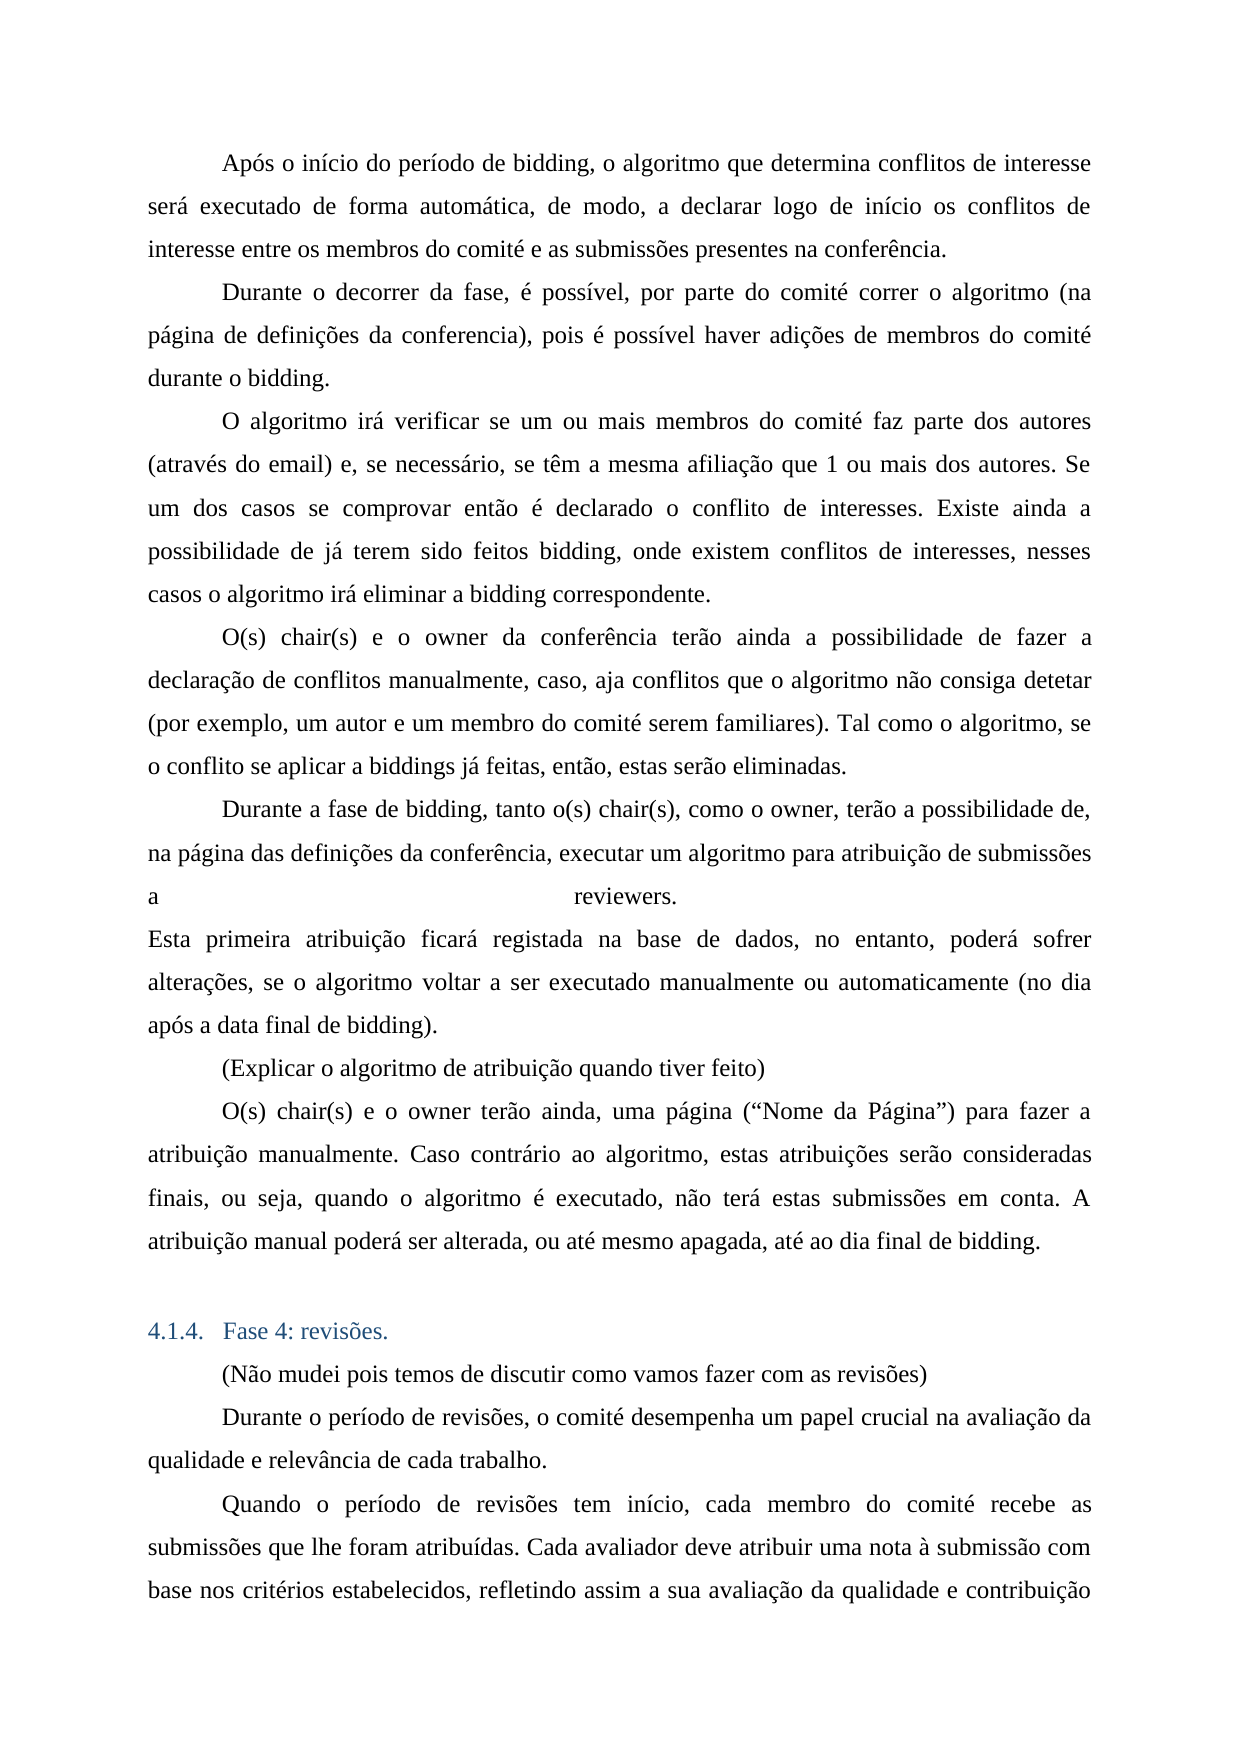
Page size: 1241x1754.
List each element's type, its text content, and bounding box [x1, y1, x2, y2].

text Durante o decorrer da fase, é possível, por parte do comité correr o algoritmo (na página de definições da conferencia), pois é possível haver adições de membros do comité durante o bidding. [148, 277, 1092, 392]
text O algoritmo irá verificar se um ou mais membros do comité faz parte dos autores (através do email) e, se necessário, se têm a mesma afiliação que 1 ou mais dos autores. Se um dos casos se comprovar então é declarado o conflito de interesses. Existe ainda a possibilidade de já terem sido feitos bidding, onde existem conflitos de interesses, nesses casos o algoritmo irá eliminar a bidding correspondente. [148, 406, 1092, 608]
text (Não mudei pois temos de discutir como vamos fazer com as revisões) [148, 1359, 1092, 1388]
text Durante a fase de bidding, tanto o(s) chair(s), como o owner, terão a possibilidade de, na página das definições da conferência, executar um algoritmo para atribuição de submissões a reviewers. Esta primeira atribuição ficará registada na base de dados, no entanto, poderá sofrer alterações, se o algoritmo voltar a ser executado manualmente ou automaticamente (no dia após a data final de bidding). [148, 794, 1092, 1039]
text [148, 1489, 1092, 1604]
subtitle Fase 4: revisões. [148, 1316, 1092, 1345]
text O(s) chair(s) e o owner da conferência terão ainda a possibilidade de fazer a declaração de conflitos manualmente, caso, aja conflitos que o algoritmo não consiga detetar (por exemplo, um autor e um membro do comité serem familiares). Tal como o algoritmo, se o conflito se aplicar a biddings já feitas, então, estas serão eliminadas. [148, 622, 1092, 780]
text Durante o período de revisões, o comité desempenha um papel crucial na avaliação da qualidade e relevância de cada trabalho. [148, 1402, 1092, 1474]
text O(s) chair(s) e o owner terão ainda, uma página (“Nome da Página”) para fazer a atribuição manualmente. Caso contrário ao algoritmo, estas atribuições serão consideradas finais, ou seja, quando o algoritmo é executado, não terá estas submissões em conta. A atribuição manual poderá ser alterada, ou até mesmo apagada, até ao dia final de bidding. [148, 1096, 1092, 1254]
text Após o início do período de bidding, o algoritmo que determina conflitos de interesse será executado de forma automática, de modo, a declarar logo de início os conflitos de interesse entre os membros do comité e as submissões presentes na conferência. [148, 148, 1092, 263]
text (Explicar o algoritmo de atribuição quando tiver feito) [148, 1053, 1092, 1082]
